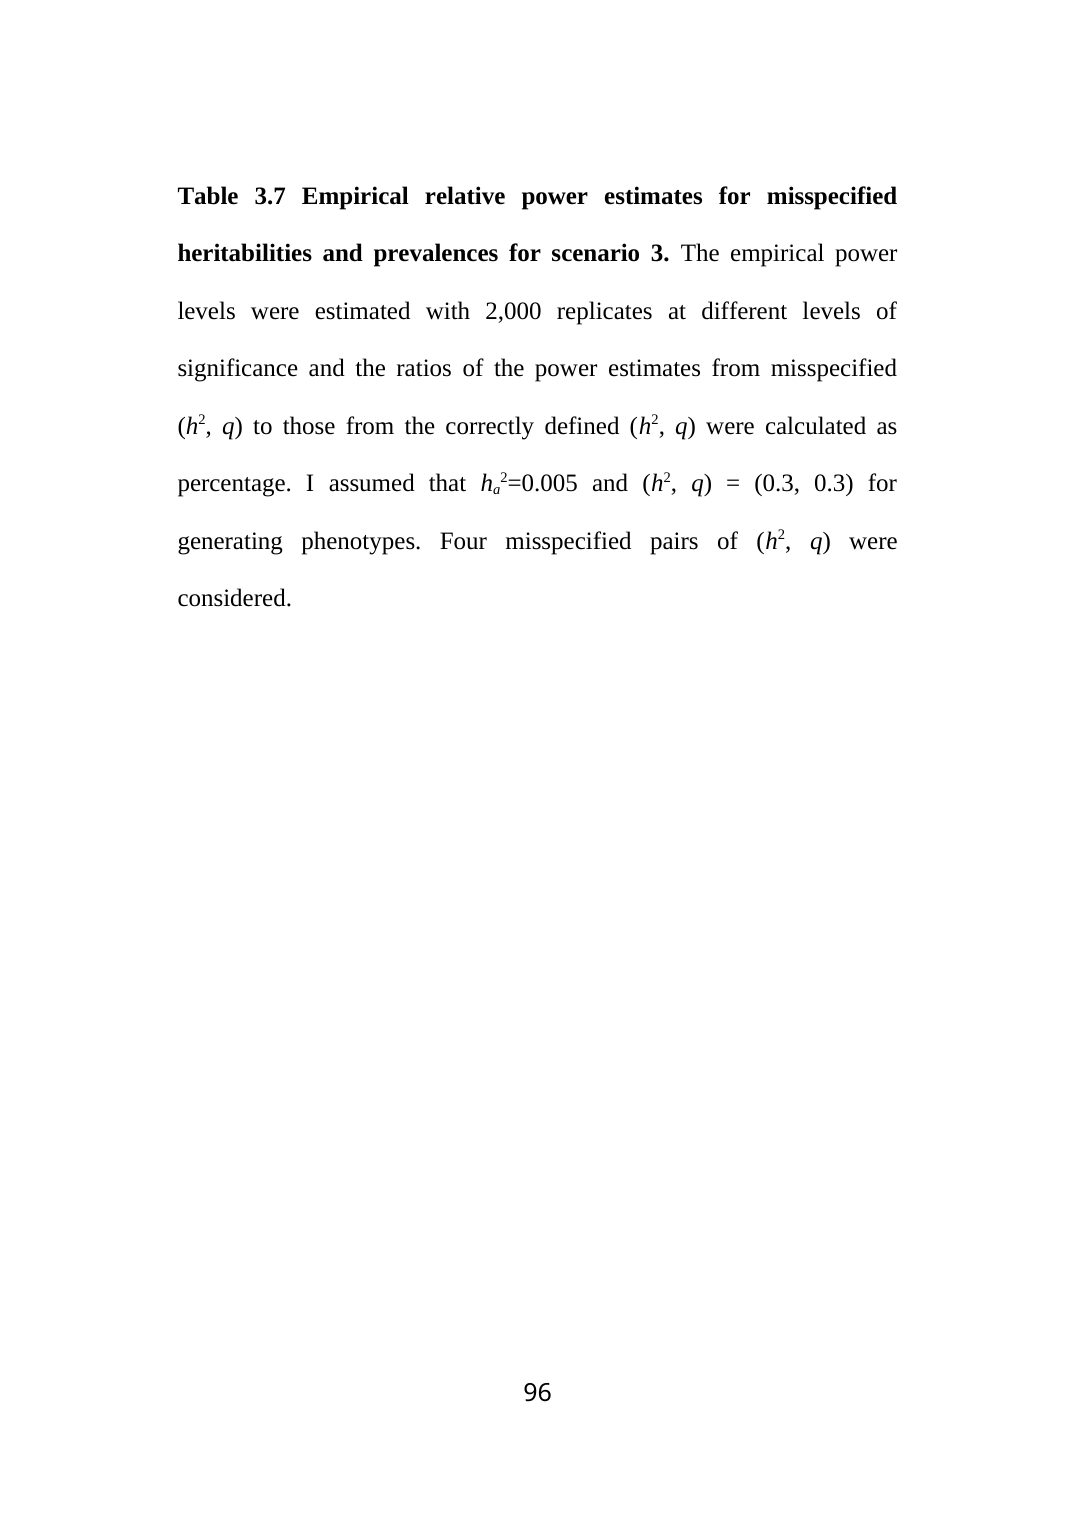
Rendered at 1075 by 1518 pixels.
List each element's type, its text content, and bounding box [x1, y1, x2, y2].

subtitle Table 3.7 Empirical relative power estimates for misspecified heritabilities and prevalences for scenario 3. The empirical power levels were estimated with 2,000 replicates at different levels of significance and the ratios of the power estimates from misspecified (h2, q) to those from the correctly defined (h2, q) were calculated as percentage. I assumed that ha2=0.005 and (h2, q) = (0.3, 0.3) for generating phenotypes. Four misspecified pairs of (h2, q) were considered. [177, 181, 898, 612]
